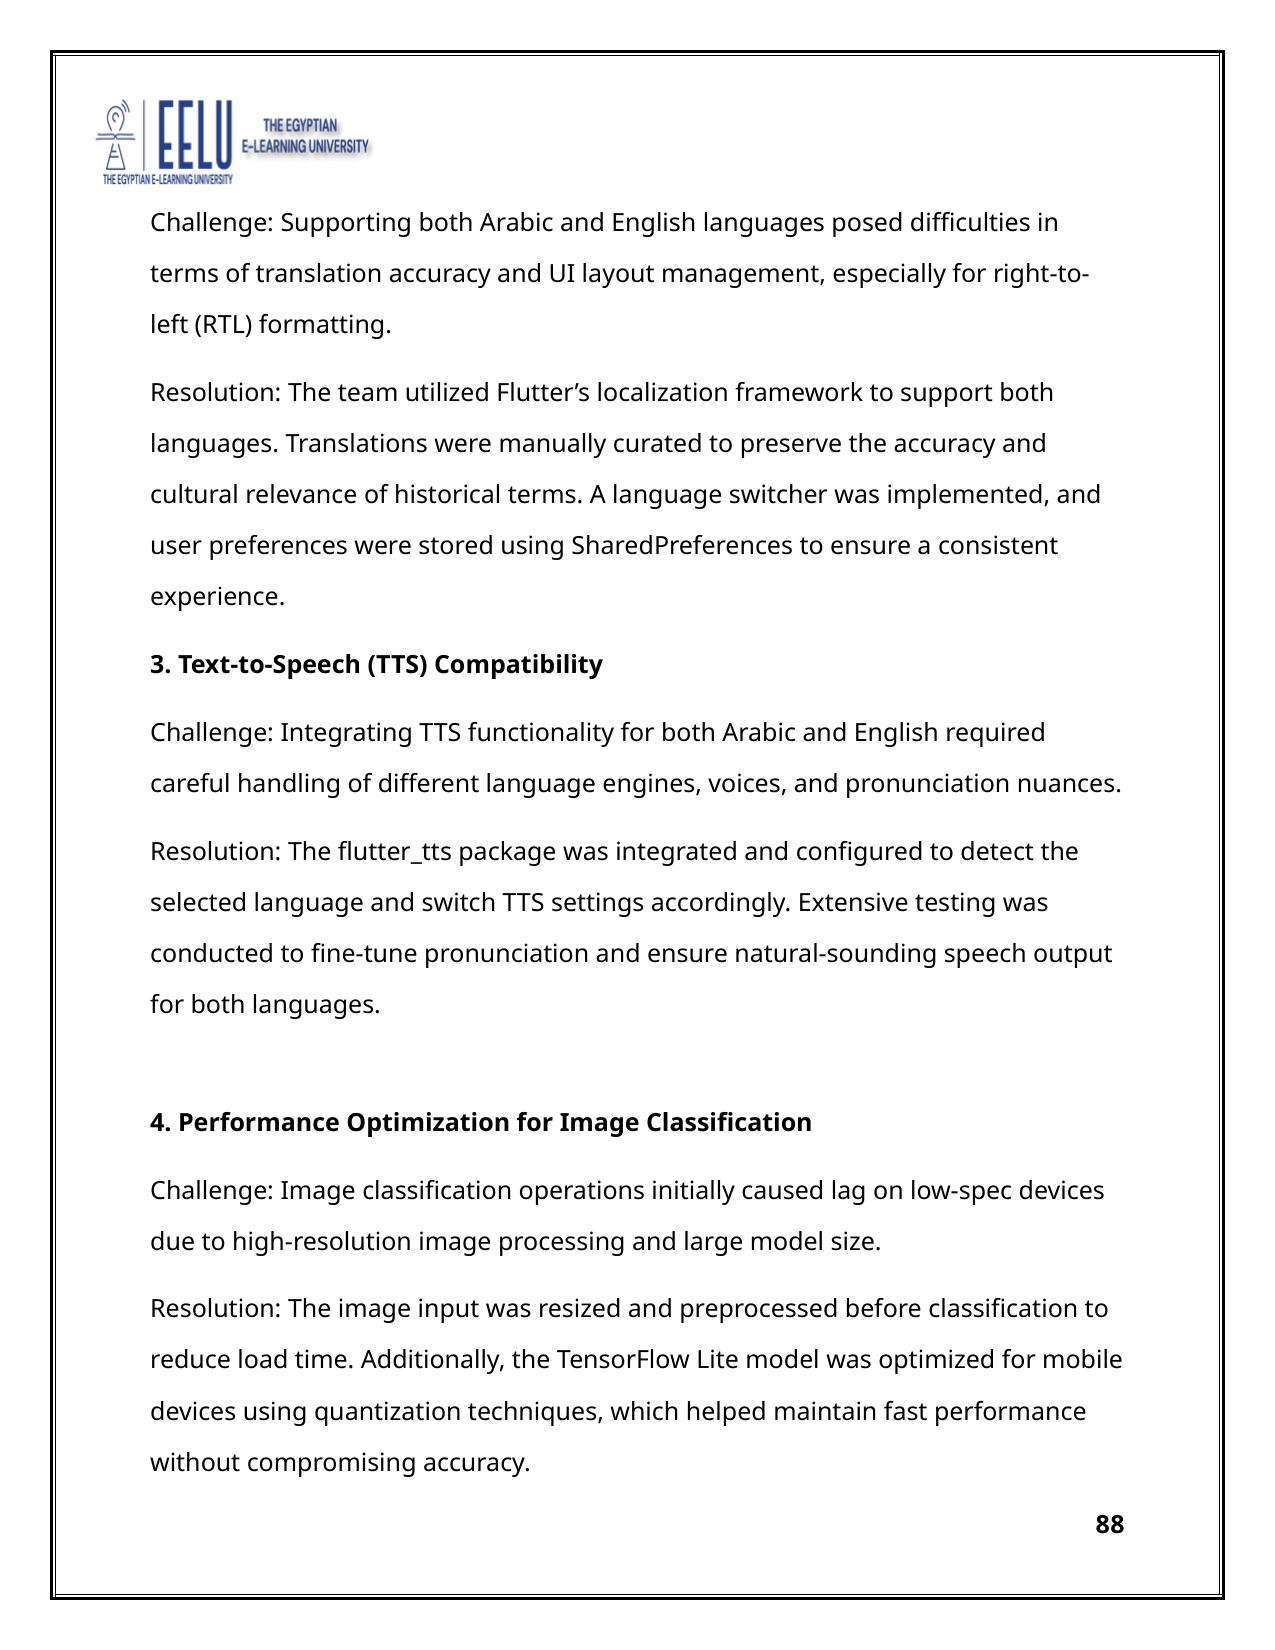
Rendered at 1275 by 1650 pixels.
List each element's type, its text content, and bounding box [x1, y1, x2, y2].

picture [80, 75, 374, 188]
text 3. Text-to-Speech (TTS) Compatibility [150, 647, 1125, 681]
text Challenge: Supporting both Arabic and English languages posed difficulties in terms of translation accuracy and UI layout management, especially for right-to-left (RTL) formatting. [150, 150, 1125, 341]
text Resolution: The team utilized Flutter’s localization framework to support both languages. Translations were manually curated to preserve the accuracy and cultural relevance of historical terms. A language switcher was implemented, and user preferences were stored using SharedPreferences to ensure a consistent experience. [150, 375, 1125, 613]
text Resolution: The image input was resized and preprocessed before classification to reduce load time. Additionally, the TensorFlow Lite model was optimized for mobile devices using quantization techniques, which helped maintain fast performance without compromising accuracy. [150, 1291, 1125, 1478]
text 4. Performance Optimization for Image Classification [150, 1105, 1125, 1139]
text Resolution: The flutter_tts package was integrated and configured to detect the selected language and switch TTS settings accordingly. Extensive testing was conducted to fine-tune pronunciation and ensure natural-sounding speech output for both languages. [150, 833, 1125, 1020]
text Challenge: Integrating TTS functionality for both Arabic and English required careful handling of different language engines, voices, and pronunciation nuances. [150, 714, 1125, 799]
text Challenge: Image classification operations initially caused lag on low-spec devices due to high-resolution image processing and large model size. [150, 1172, 1125, 1257]
